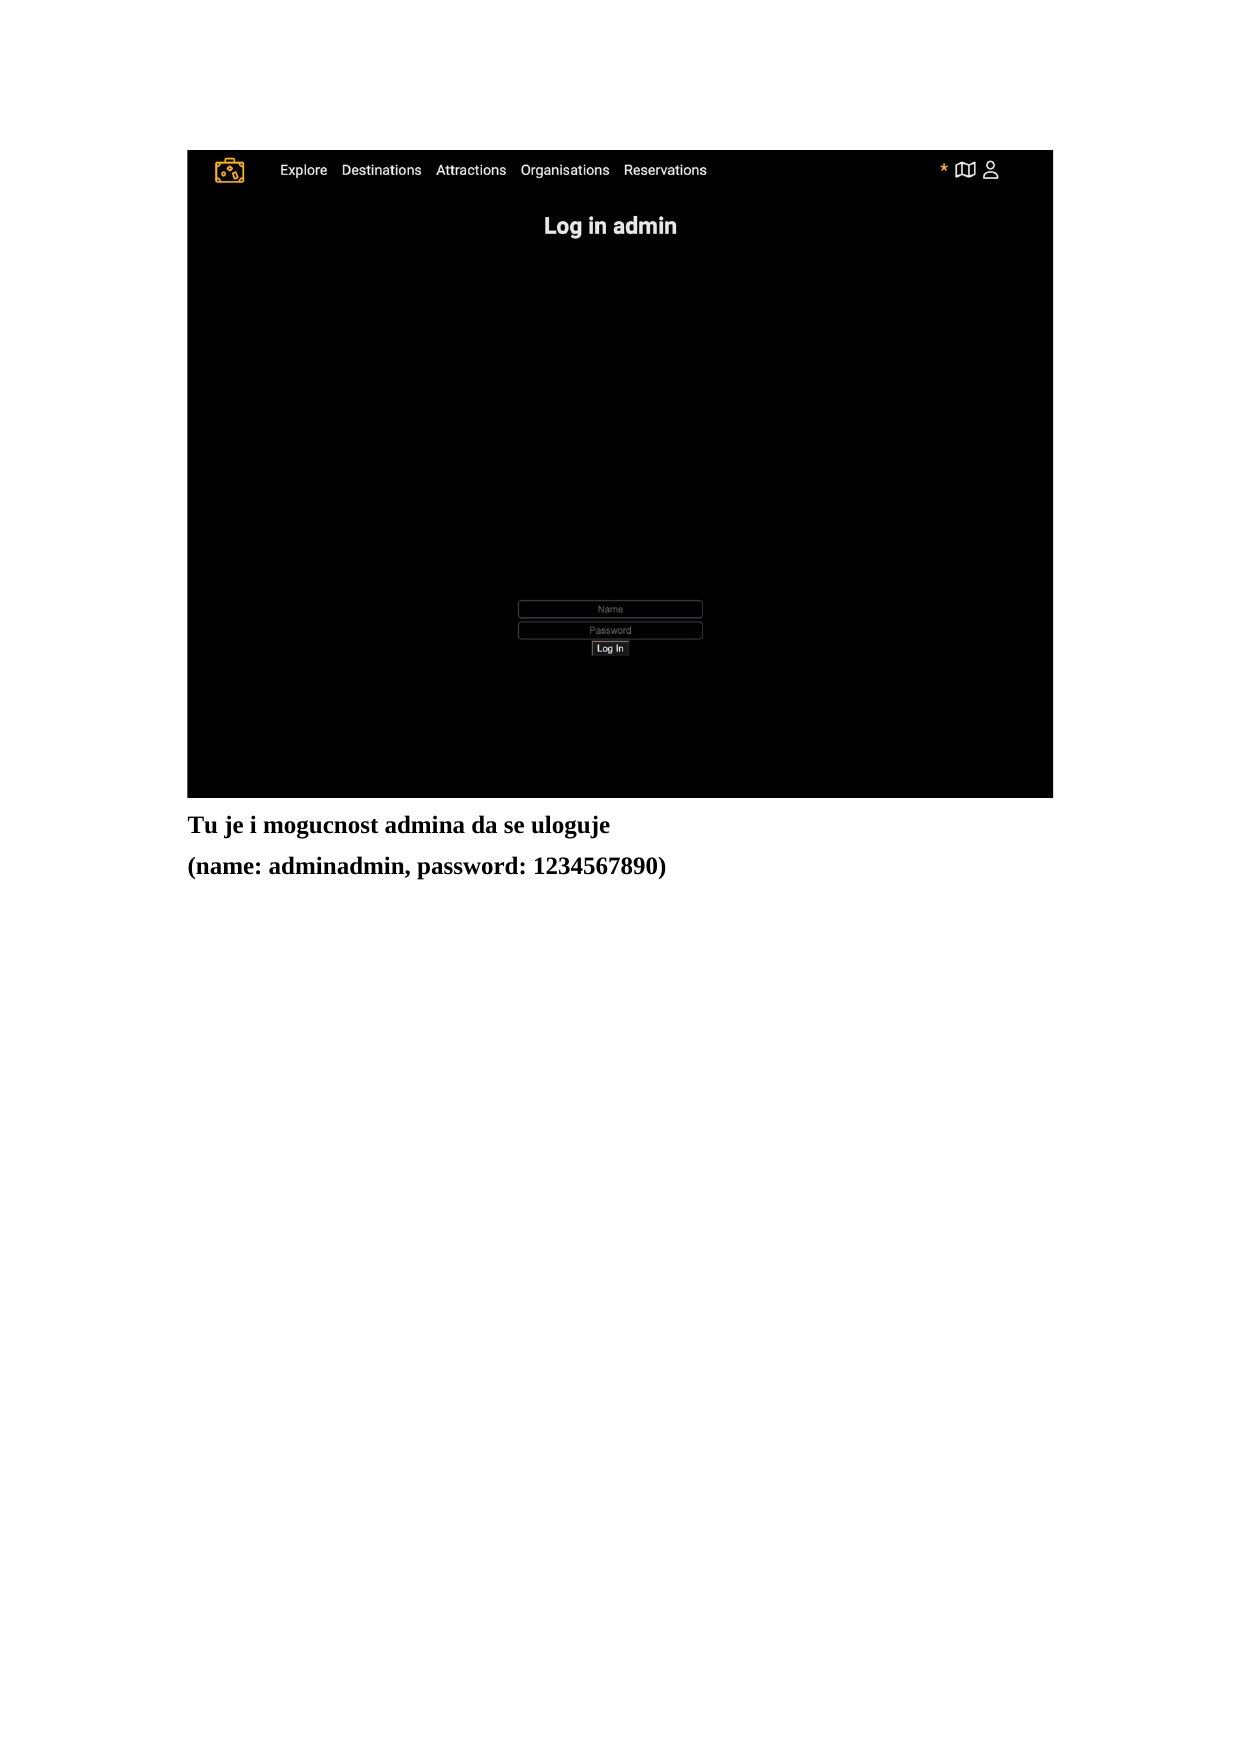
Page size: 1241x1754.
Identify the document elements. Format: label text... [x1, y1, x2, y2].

text Tu je i mogucnost admina da se uloguje [187, 810, 1053, 839]
text (name: adminadmin, password: 1234567890) [187, 851, 1053, 880]
picture [187, 150, 1054, 798]
